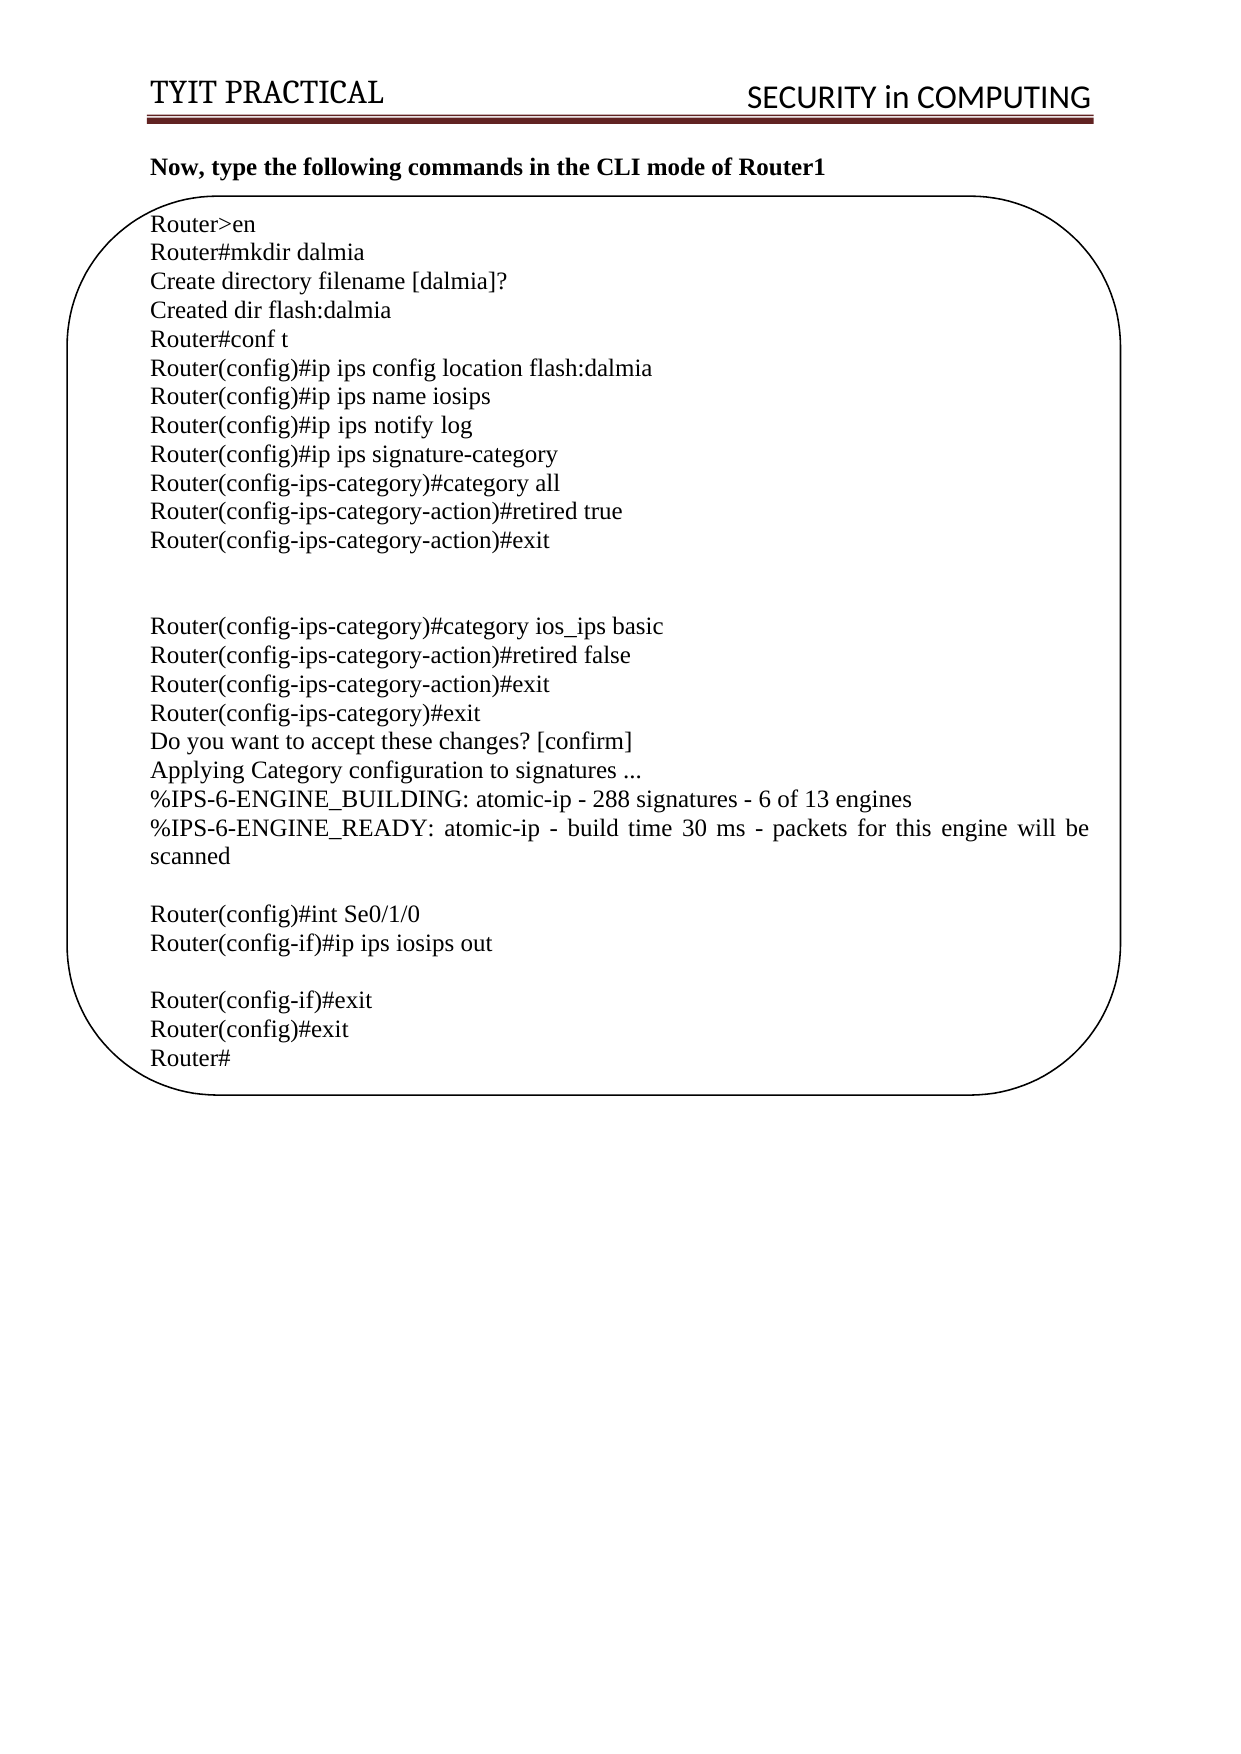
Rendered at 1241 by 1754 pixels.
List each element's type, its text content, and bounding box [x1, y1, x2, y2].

text Router>en Router#mkdir dalmia [150, 209, 365, 266]
text %IPS-6-ENGINE_BUILDING: atomic-ip - 288 signatures - 6 of 13 engines [150, 784, 1161, 813]
text %IPS-6-ENGINE_READY: atomic-ip - build time 30 ms - packets for this engine will be scanned [150, 813, 1161, 870]
text Router(config-ips-category)#category ios_ips basic Router(config-ips-category-action)#retired false Router(config-ips-category-action)#exit Router(config-ips-category)#exit [150, 611, 664, 726]
text Router(config-if)#exit Router(config)#exit Router# [150, 985, 374, 1071]
text Create directory filename [dalmia]? Created dir flash:dalmia Router#conf t [150, 266, 509, 353]
text Router(config)#ip ips config location flash:dalmia Router(config)#ip ips name iosips Router(config)#ip ips notify log Router(config)#ip ips signature-category Router(config-ips-category)#category all Router(config-ips-category-action)#retired true Router(config-ips-category-action)#exit [150, 353, 653, 554]
text Router(config)#int Se0/1/0 Router(config-if)#ip ips iosips out [150, 899, 493, 956]
text Do you want to accept these changes? [confirm] Applying Category configuration to signatures ... [150, 726, 722, 784]
text Now, type the following commands in the CLI mode of Router1 [150, 152, 1161, 181]
